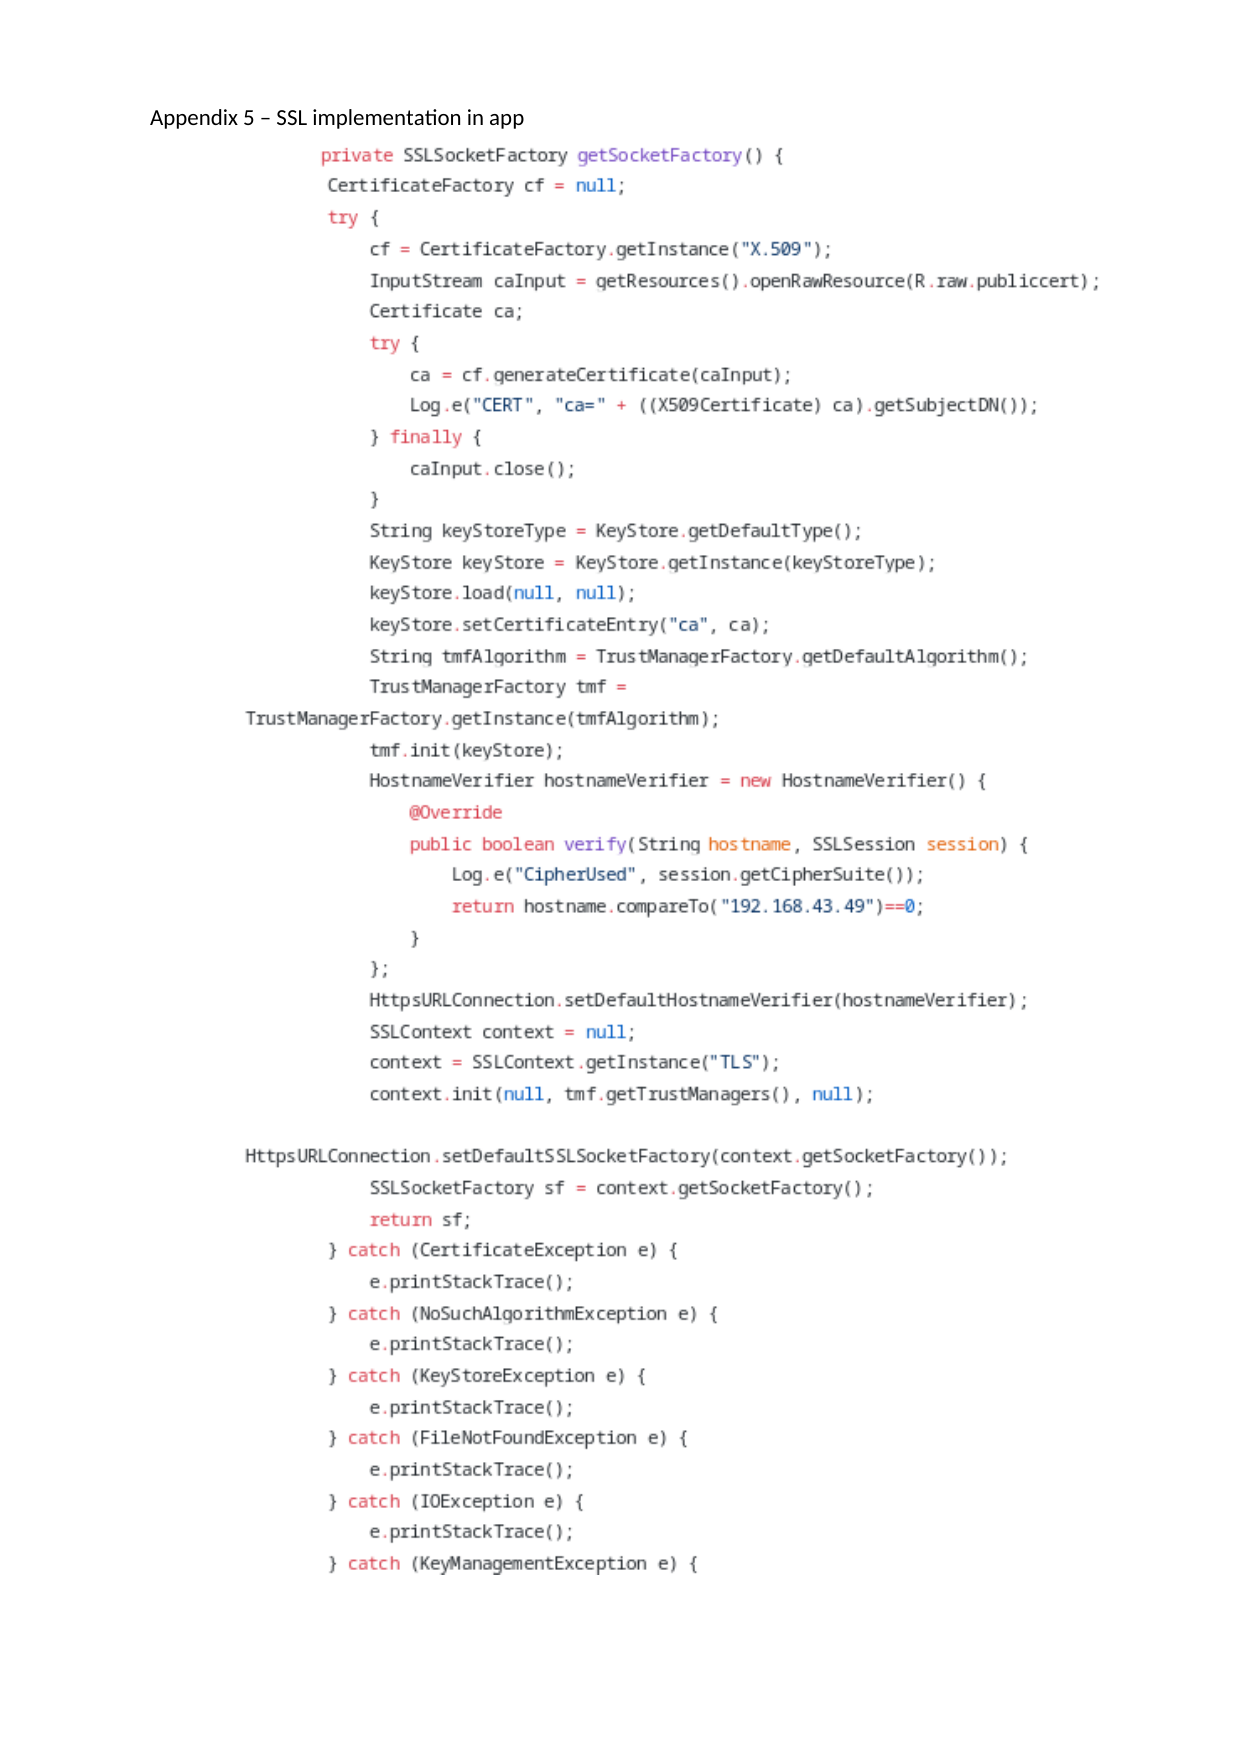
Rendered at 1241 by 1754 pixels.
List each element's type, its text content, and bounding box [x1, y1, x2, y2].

text Appendix 5 – SSL implementation in app [150, 103, 1090, 1575]
